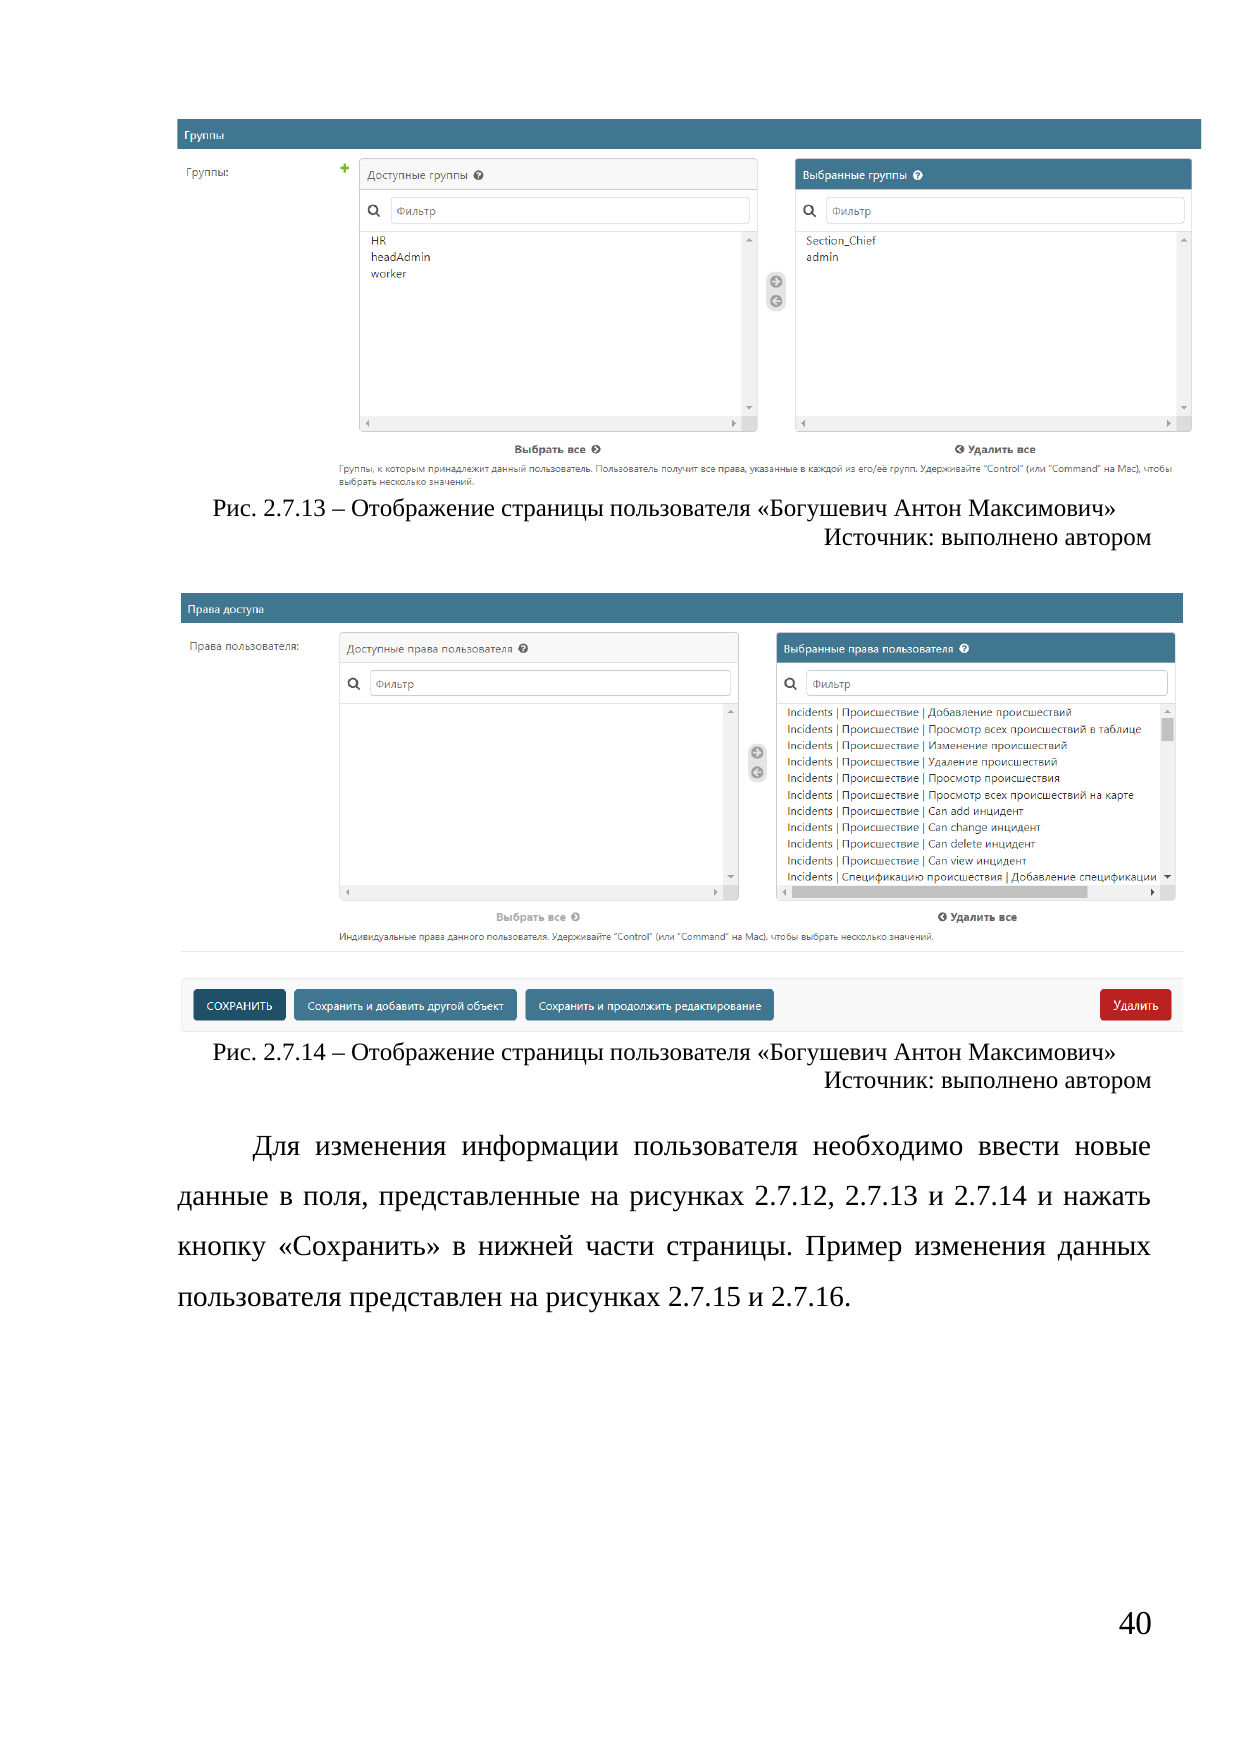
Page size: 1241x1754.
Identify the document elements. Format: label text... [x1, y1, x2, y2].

picture [177, 593, 1183, 1037]
text Для изменения информации пользователя необходимо ввести новые данные в поля, представленные на рисунках 2.7.12, 2.7.13 и 2.7.14 и нажать кнопку «Сохранить» в нижней части страницы. Пример изменения данных пользователя представлен на рисунках 2.7.15 и 2.7.16. [177, 1128, 1152, 1312]
picture [177, 118, 1202, 494]
text Рис. 2.7.13 – Отображение страницы пользователя «Богушевич Антон Максимович» [177, 494, 1152, 522]
text Источник: выполнено автором [177, 1066, 1152, 1094]
text Источник: выполнено автором [177, 522, 1152, 551]
text Рис. 2.7.14 – Отображение страницы пользователя «Богушевич Антон Максимович» [177, 1037, 1152, 1066]
